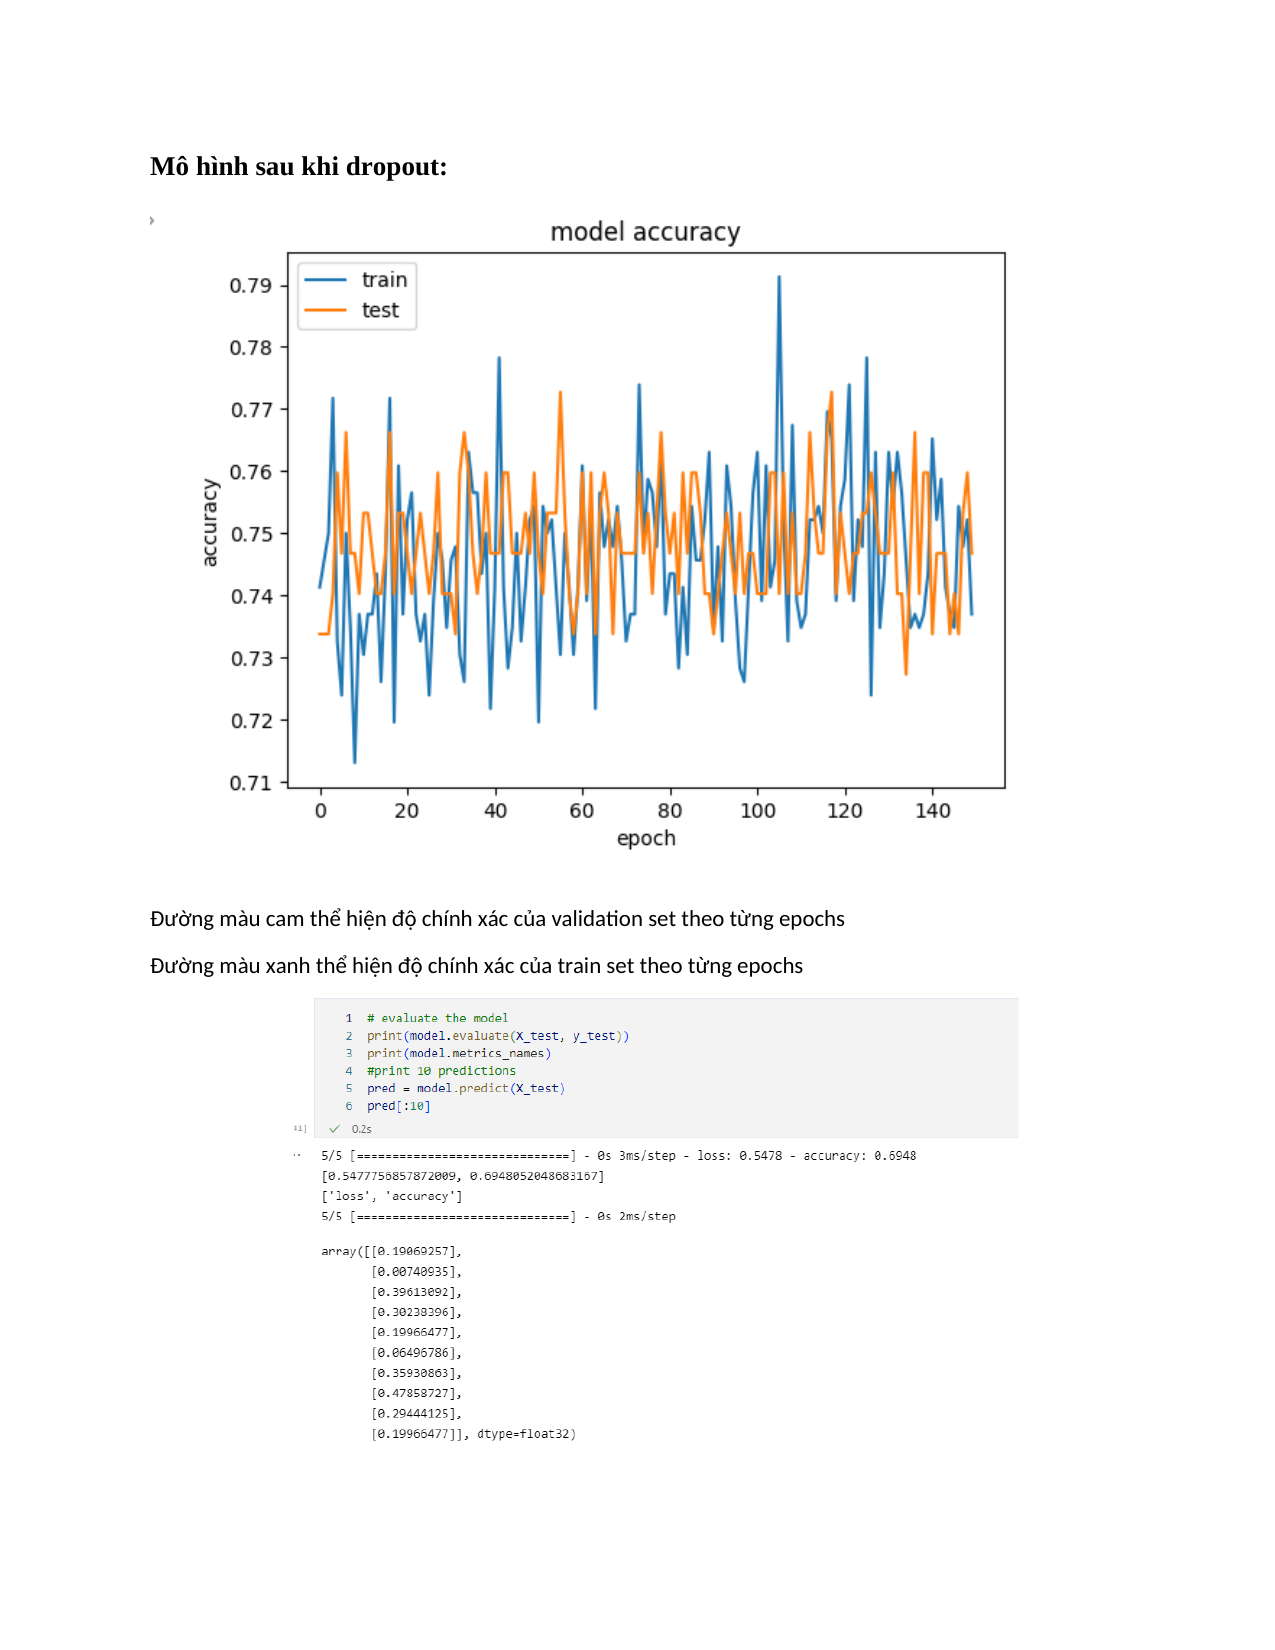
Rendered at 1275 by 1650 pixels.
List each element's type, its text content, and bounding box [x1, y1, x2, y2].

text Đường màu cam thể hiện độ chính xác của validation set theo từng epochs [150, 904, 1125, 932]
picture [150, 183, 1125, 886]
subtitle Mô hình sau khi dropout: [150, 150, 1125, 181]
text Đường màu xanh thể hiện độ chính xác của train set theo từng epochs [150, 951, 1125, 979]
picture [293, 998, 1019, 1464]
